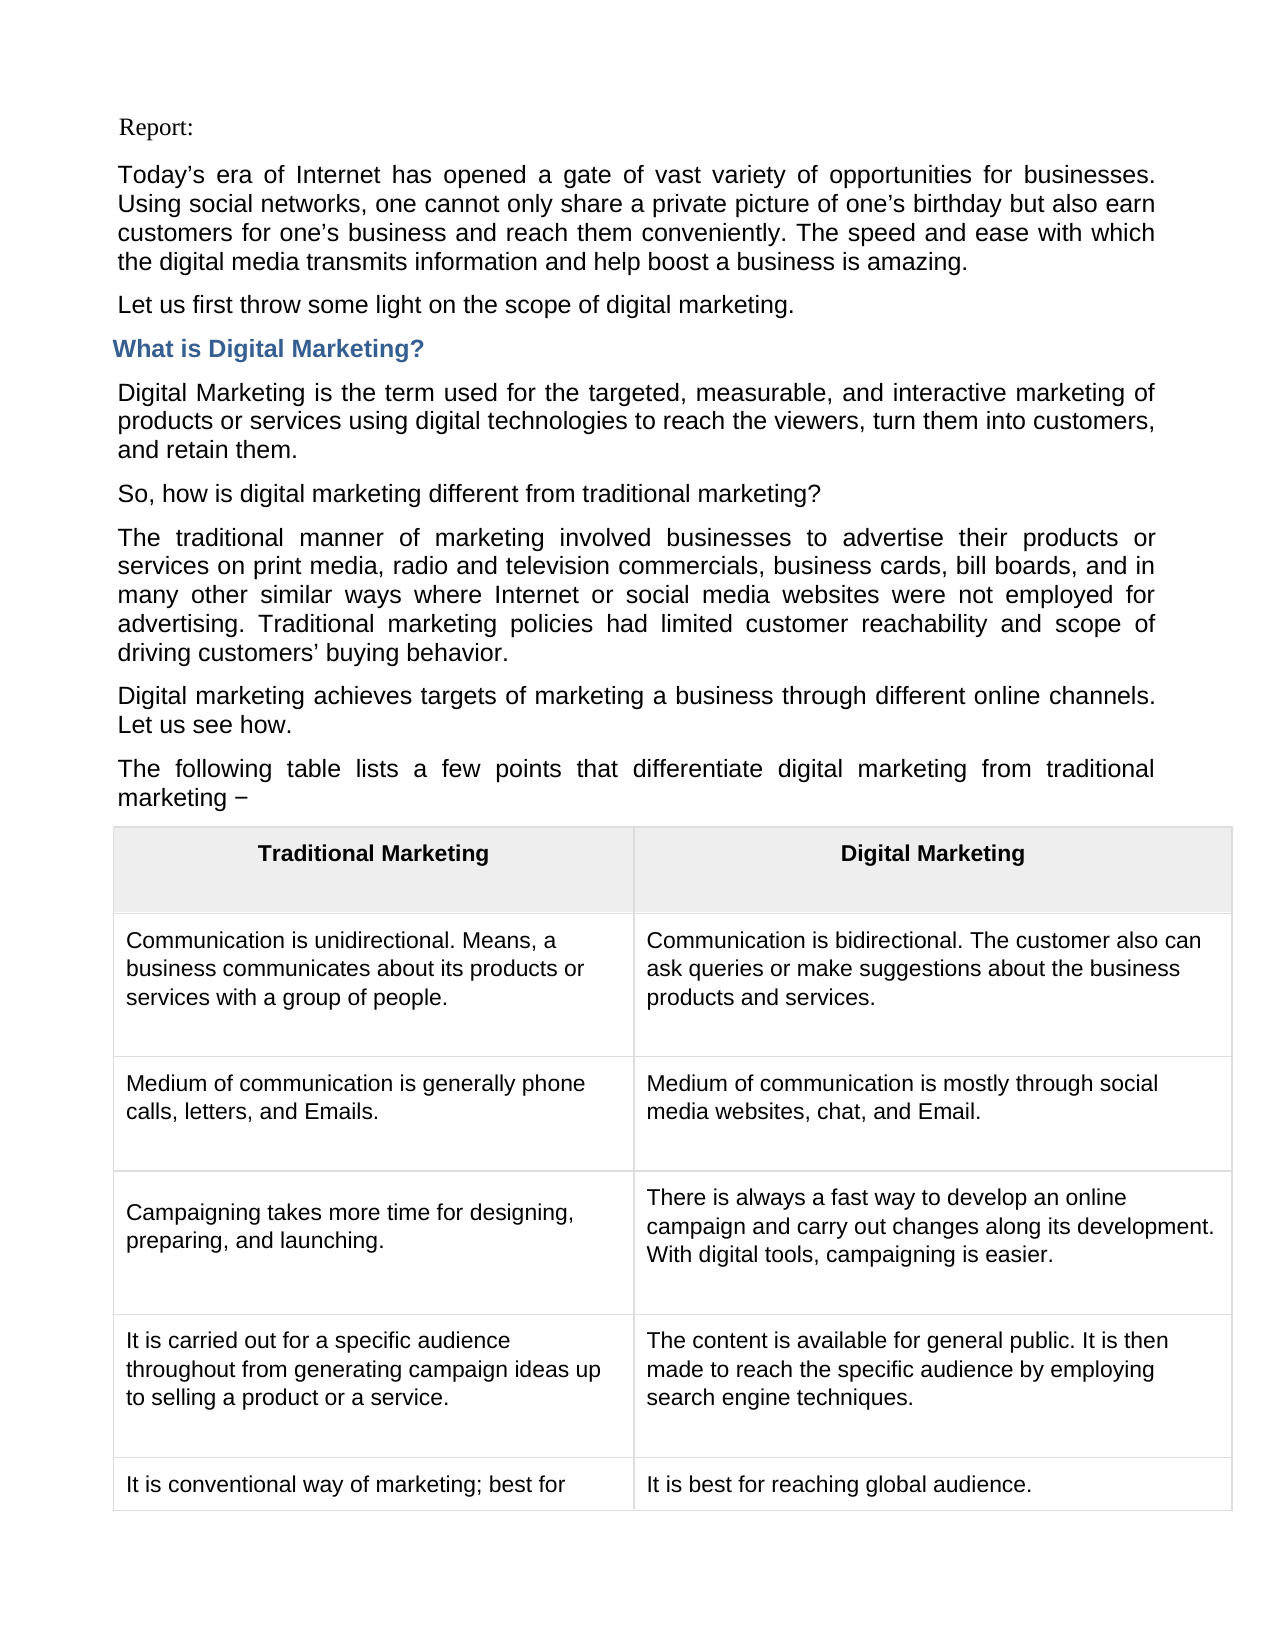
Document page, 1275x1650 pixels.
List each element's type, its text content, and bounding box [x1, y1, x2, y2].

text Today’s era of Internet has opened a gate of vast variety of opportunities for businesses. Using social networks, one cannot only share a private picture of one’s birthday but also earn customers for one’s business and reach them conveniently. The speed and ease with which the digital media transmits information and help boost a business is amazing. [117, 160, 1157, 275]
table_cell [114, 1458, 633, 1509]
table_header Traditional Marketing [114, 828, 633, 912]
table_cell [635, 1458, 1231, 1509]
text The following table lists a few points that differentiate digital marketing from traditional marketing − [117, 754, 1157, 811]
table_header Digital Marketing [635, 828, 1231, 912]
table_cell There is always a fast way to develop an online campaign and carry out changes along its development. With digital tools, campaigning is easier. [635, 1172, 1231, 1313]
table_cell Communication is unidirectional. Means, a business communicates about its products or services with a group of people. [114, 914, 633, 1056]
table_cell The content is available for general public. It is then made to reach the specific audience by employing search engine techniques. [635, 1315, 1231, 1457]
subtitle What is Digital Marketing? [112, 334, 1162, 363]
text So, how is digital marketing different from traditional marketing? [117, 479, 1157, 507]
text Let us first throw some light on the scope of digital marketing. [117, 290, 1157, 319]
text Digital marketing achieves targets of marketing a business through different online channels. Let us see how. [117, 681, 1157, 739]
text The traditional manner of marketing involved businesses to advertise their products or services on print media, radio and television commercials, business cards, bill boards, and in many other similar ways where Internet or social media websites were not employed for advertising. Traditional marketing policies had limited customer reachability and scope of driving customers’ buying behavior. [117, 522, 1157, 666]
text Digital Marketing is the term used for the targeted, measurable, and interactive marketing of products or services using digital technologies to reach the viewers, turn them into customers, and retain them. [117, 377, 1157, 464]
table_cell Medium of communication is generally phone calls, letters, and Emails. [114, 1057, 633, 1170]
text Report: [112, 112, 1162, 141]
table_cell Communication is bidirectional. The customer also can ask queries or make suggestions about the business products and services. [635, 914, 1231, 1056]
table_cell Medium of communication is mostly through social media websites, chat, and Email. [635, 1057, 1231, 1170]
table_cell Campaigning takes more time for designing, preparing, and launching. [114, 1172, 633, 1313]
table_cell It is carried out for a specific audience throughout from generating campaign ideas up to selling a product or a service. [114, 1315, 633, 1457]
